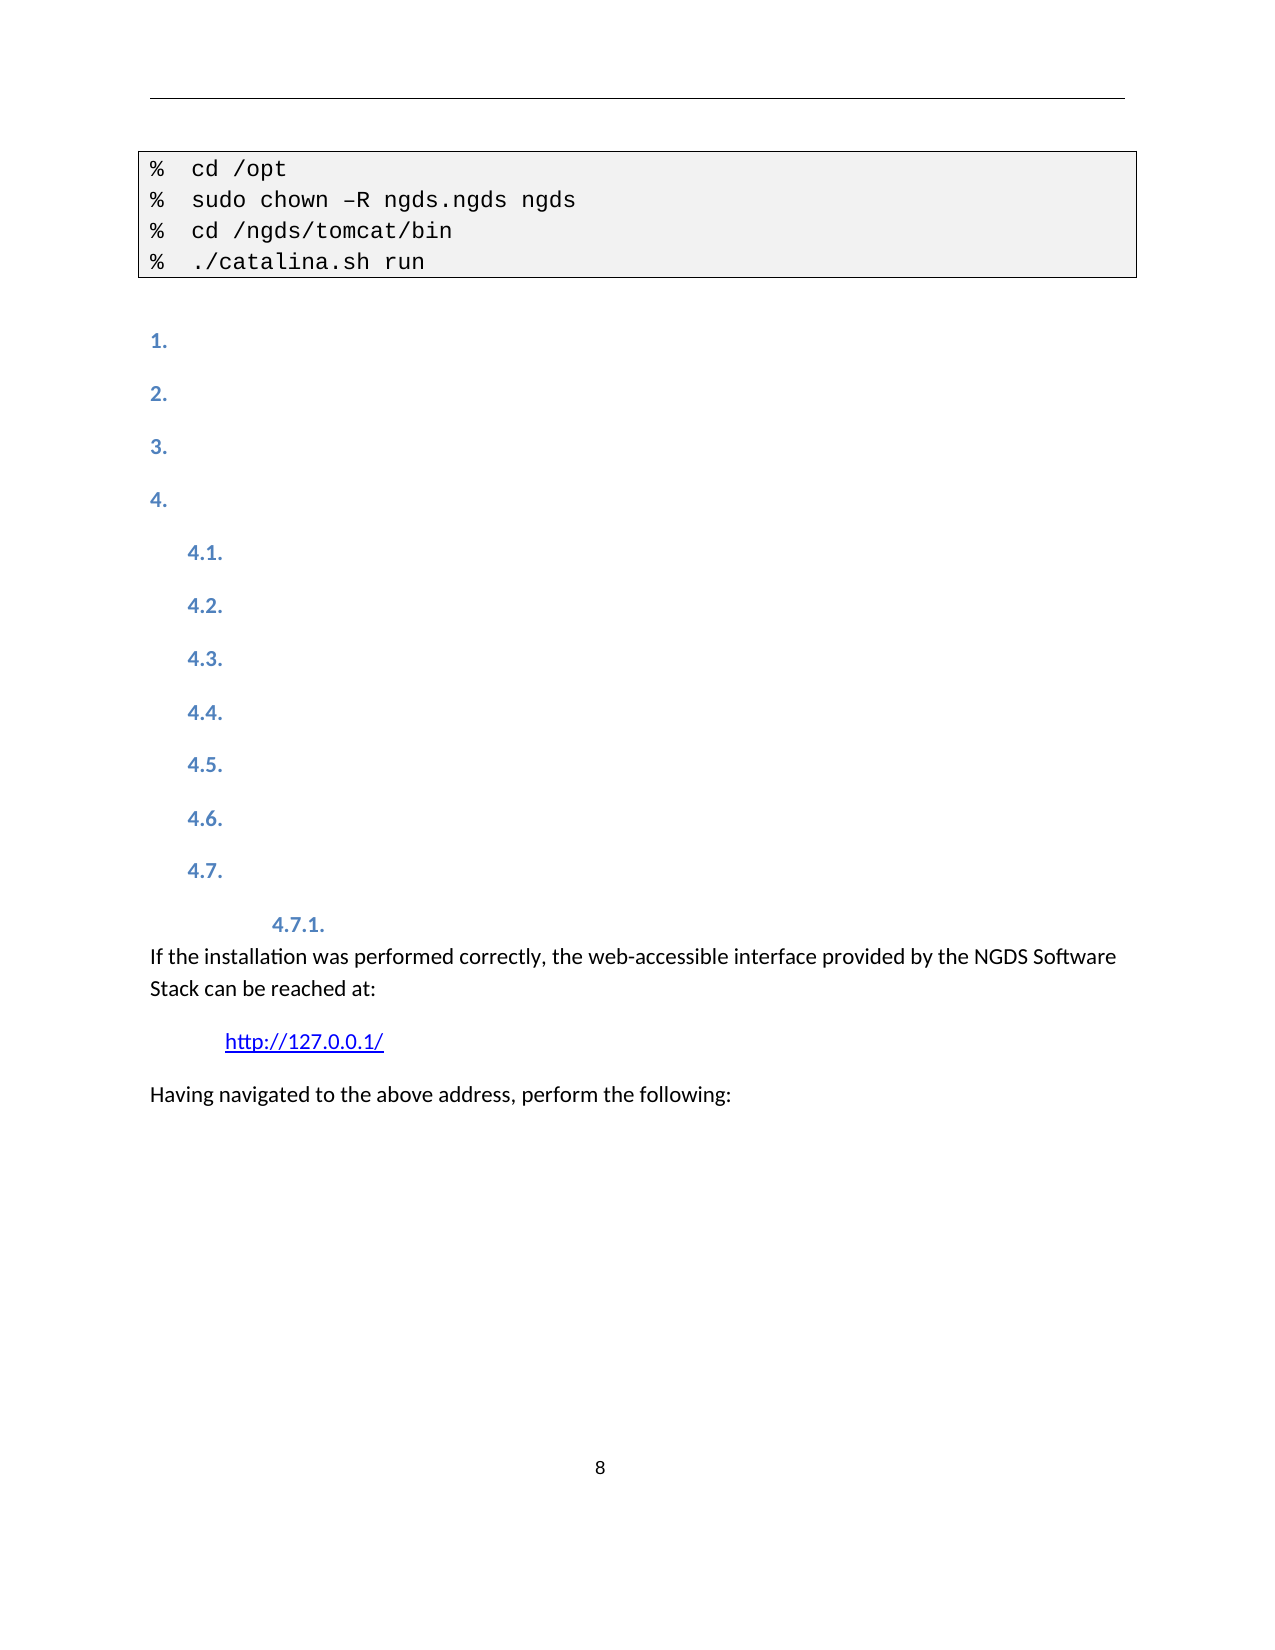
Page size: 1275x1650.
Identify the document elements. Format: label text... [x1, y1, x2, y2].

table_header % cd /opt % sudo chown –R ngds.ngds ngds % cd /ngds/tomcat/bin % ./catalina.sh run [139, 152, 1136, 277]
text If the installation was performed correctly, the web-accessible interface provided by the NGDS Software Stack can be reached at: [150, 942, 1125, 1002]
text Having navigated to the above address, perform the following: [150, 1080, 1125, 1108]
text http://127.0.0.1/ [150, 1027, 1125, 1055]
